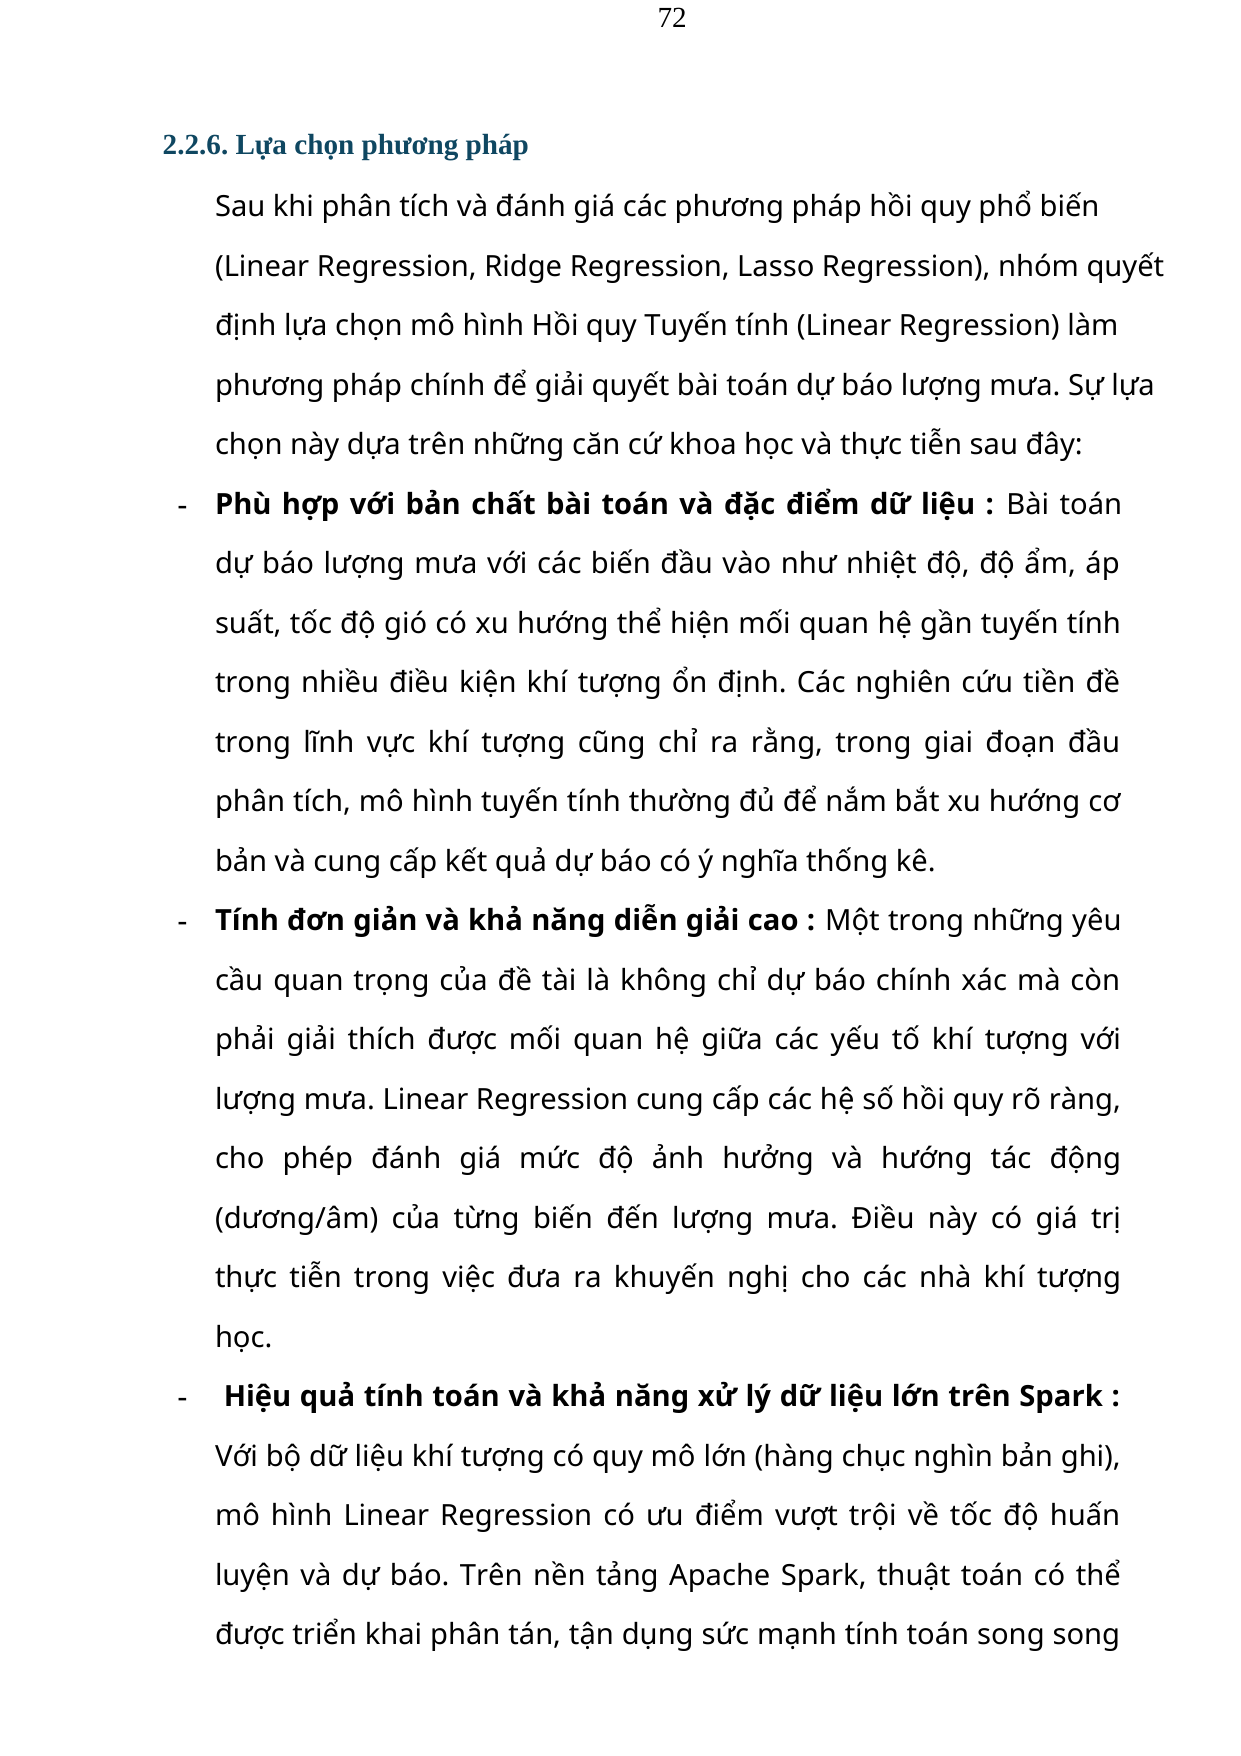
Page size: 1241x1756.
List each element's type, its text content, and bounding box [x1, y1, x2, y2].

list Phù hợp với bản chất bài toán và đặc điểm dữ liệu : Bài toán dự báo lượng mưa với các biến đầu vào như nhiệt độ, độ ẩm, áp suất, tốc độ gió có xu hướng thể hiện mối quan hệ gần tuyến tính trong nhiều điều kiện khí tượng ổn định. Các nghiên cứu tiền đề trong lĩnh vực khí tượng cũng chỉ ra rằng, trong giai đoạn đầu phân tích, mô hình tuyến tính thường đủ để nắm bắt xu hướng cơ bản và cung cấp kết quả dự báo có ý nghĩa thống kê. [177, 483, 1122, 880]
list Tính đơn giản và khả năng diễn giải cao : Một trong những yêu cầu quan trọng của đề tài là không chỉ dự báo chính xác mà còn phải giải thích được mối quan hệ giữa các yếu tố khí tượng với lượng mưa. Linear Regression cung cấp các hệ số hồi quy rõ ràng, cho phép đánh giá mức độ ảnh hưởng và hướng tác động (dương/âm) của từng biến đến lượng mưa. Điều này có giá trị thực tiễn trong việc đưa ra khuyến nghị cho các nhà khí tượng học. [177, 899, 1122, 1356]
subtitle 2.2.6. Lựa chọn phương pháp [162, 127, 1181, 161]
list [177, 1375, 1122, 1653]
list Sau khi phân tích và đánh giá các phương pháp hồi quy phổ biến (Linear Regression, Ridge Regression, Lasso Regression), nhóm quyết định lựa chọn mô hình Hồi quy Tuyến tính (Linear Regression) làm phương pháp chính để giải quyết bài toán dự báo lượng mưa. Sự lựa chọn này dựa trên những căn cứ khoa học và thực tiễn sau đây: [215, 186, 1181, 463]
